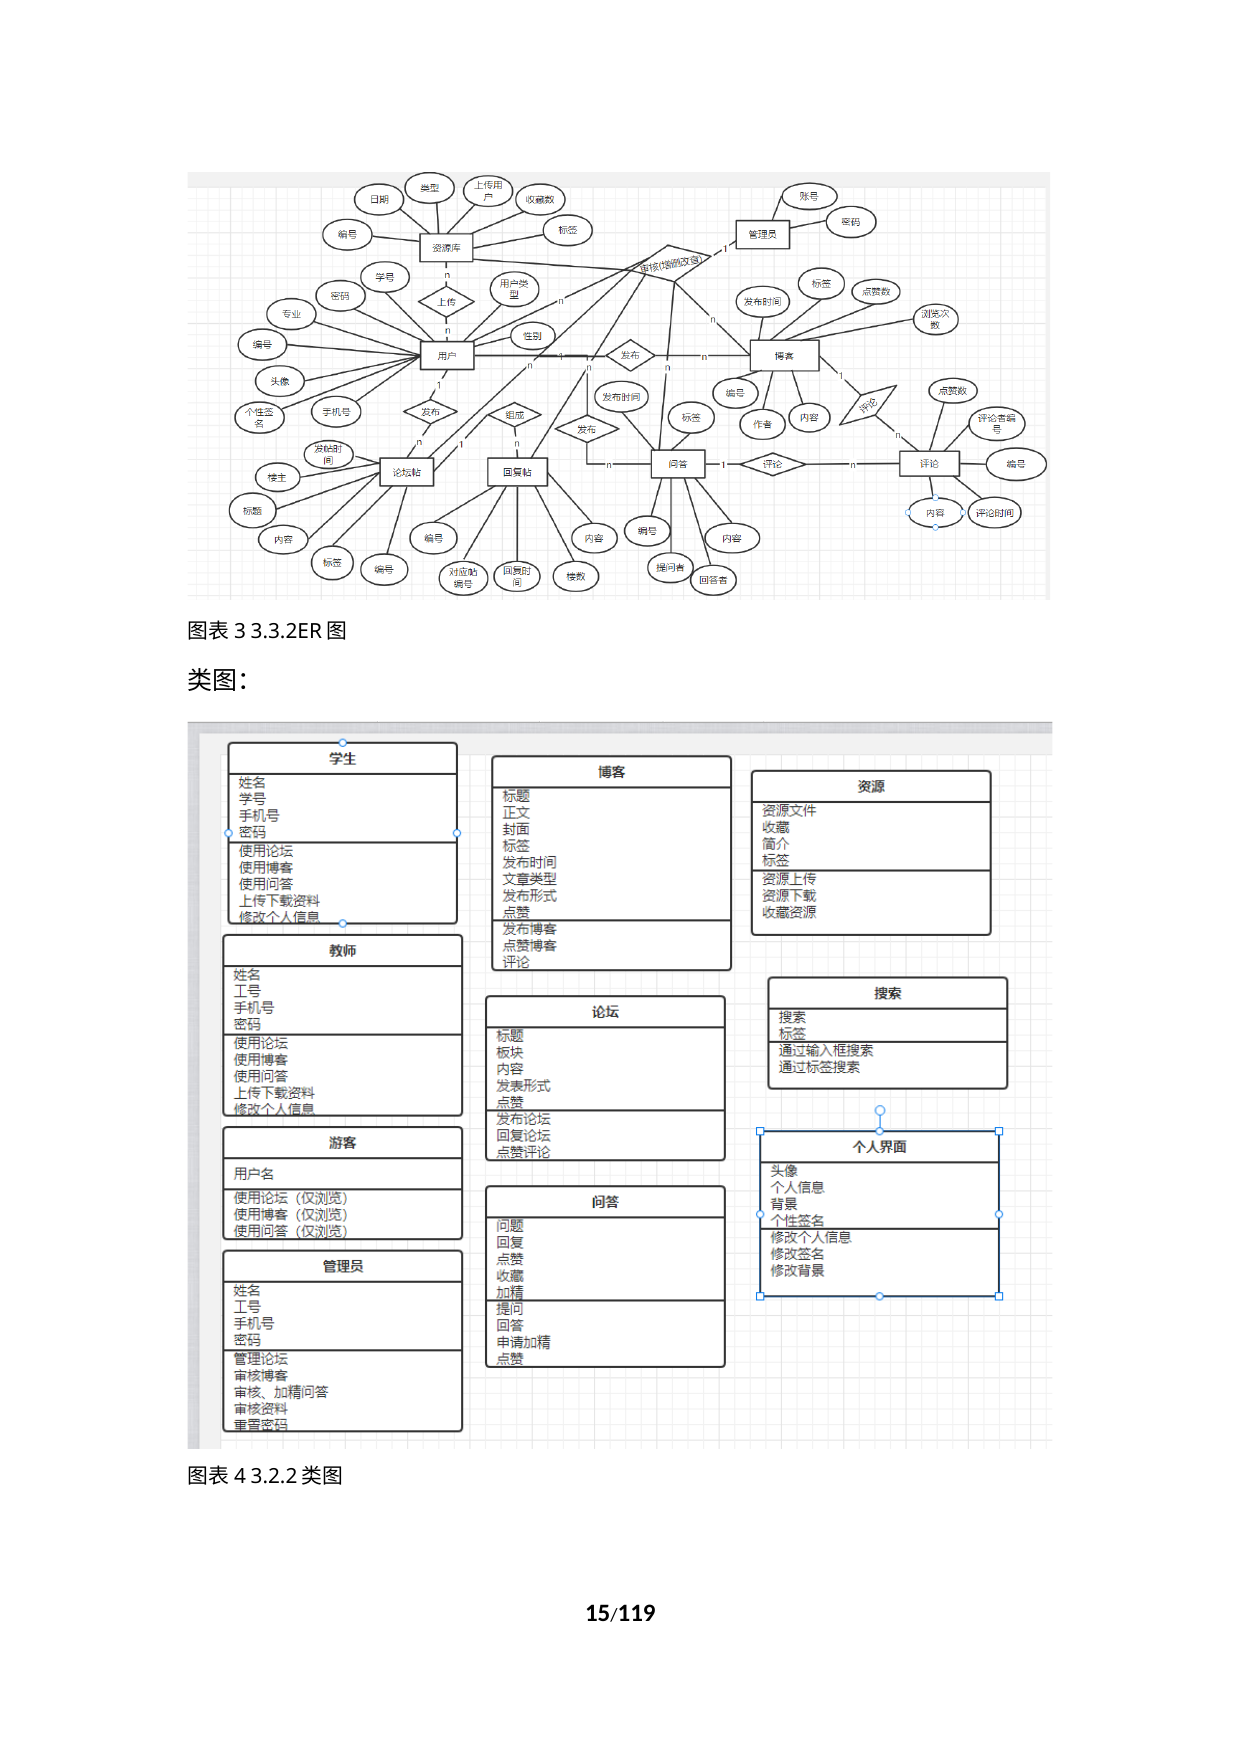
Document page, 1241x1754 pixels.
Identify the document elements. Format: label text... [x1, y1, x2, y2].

picture [187, 172, 1050, 600]
text 图表 4 3.2.2类图 [187, 1458, 1053, 1491]
text 图表 3 3.3.2ER图 [187, 613, 1053, 646]
text 类图： [187, 646, 1053, 711]
picture [187, 721, 1053, 1449]
